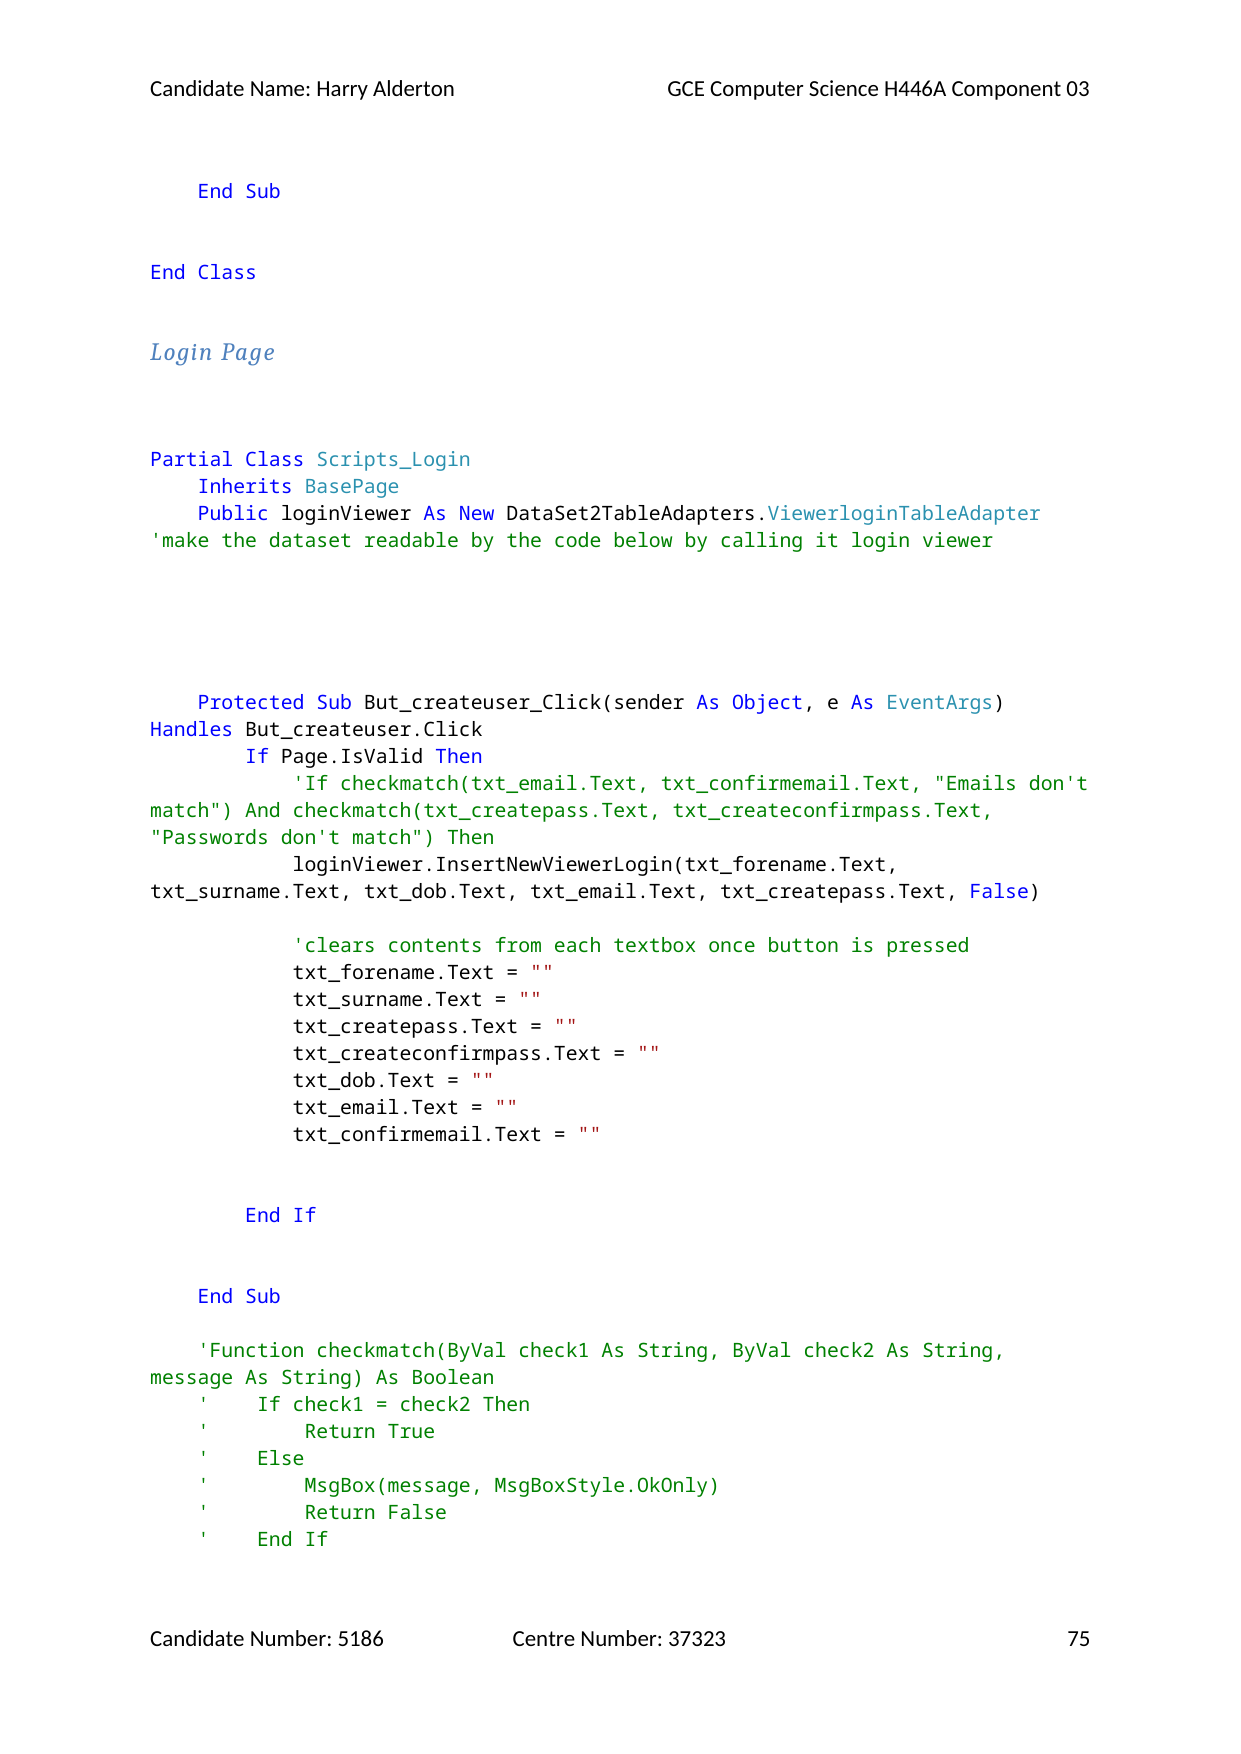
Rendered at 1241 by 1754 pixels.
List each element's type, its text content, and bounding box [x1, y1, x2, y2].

text End Sub [150, 177, 1090, 204]
text 'If checkmatch(txt_email.Text, txt_confirmemail.Text, "Emails don't match") And checkmatch(txt_createpass.Text, txt_createconfirmpass.Text, "Passwords don't match") Then [150, 769, 1090, 850]
text Partial Class Scripts_Login [150, 446, 1090, 473]
text If Page.IsValid Then [150, 742, 1090, 769]
text loginViewer.InsertNewViewerLogin(txt_forename.Text, txt_surname.Text, txt_dob.Text, txt_email.Text, txt_createpass.Text, False) [150, 850, 1090, 904]
text End Sub [150, 1282, 1090, 1309]
text ' Return False [150, 1498, 1090, 1525]
text txt_createconfirmpass.Text = "" [150, 1039, 1090, 1066]
text txt_confirmemail.Text = "" [150, 1120, 1090, 1147]
text txt_email.Text = "" [150, 1093, 1090, 1120]
text txt_dob.Text = "" [150, 1066, 1090, 1093]
text End Class [150, 258, 1090, 285]
text Public loginViewer As New DataSet2TableAdapters.ViewerloginTableAdapter 'make the dataset readable by the code below by calling it login viewer [150, 500, 1090, 554]
text ' End If [150, 1525, 1090, 1552]
text End If [150, 1201, 1090, 1228]
text 'clears contents from each textbox once button is pressed [150, 931, 1090, 958]
text txt_createpass.Text = "" [150, 1012, 1090, 1039]
text Protected Sub But_createuser_Click(sender As Object, e As EventArgs) Handles But_createuser.Click [150, 688, 1090, 742]
text txt_forename.Text = "" [150, 958, 1090, 985]
text ' Else [150, 1444, 1090, 1471]
text ' Return True [150, 1417, 1090, 1444]
text Inherits BasePage [150, 473, 1090, 500]
text 'Function checkmatch(ByVal check1 As String, ByVal check2 As String, message As String) As Boolean [150, 1336, 1090, 1390]
text txt_surname.Text = "" [150, 985, 1090, 1012]
text ' MsgBox(message, MsgBoxStyle.OkOnly) [150, 1471, 1090, 1498]
subtitle Login Page [150, 338, 1090, 367]
text ' If check1 = check2 Then [150, 1390, 1090, 1417]
